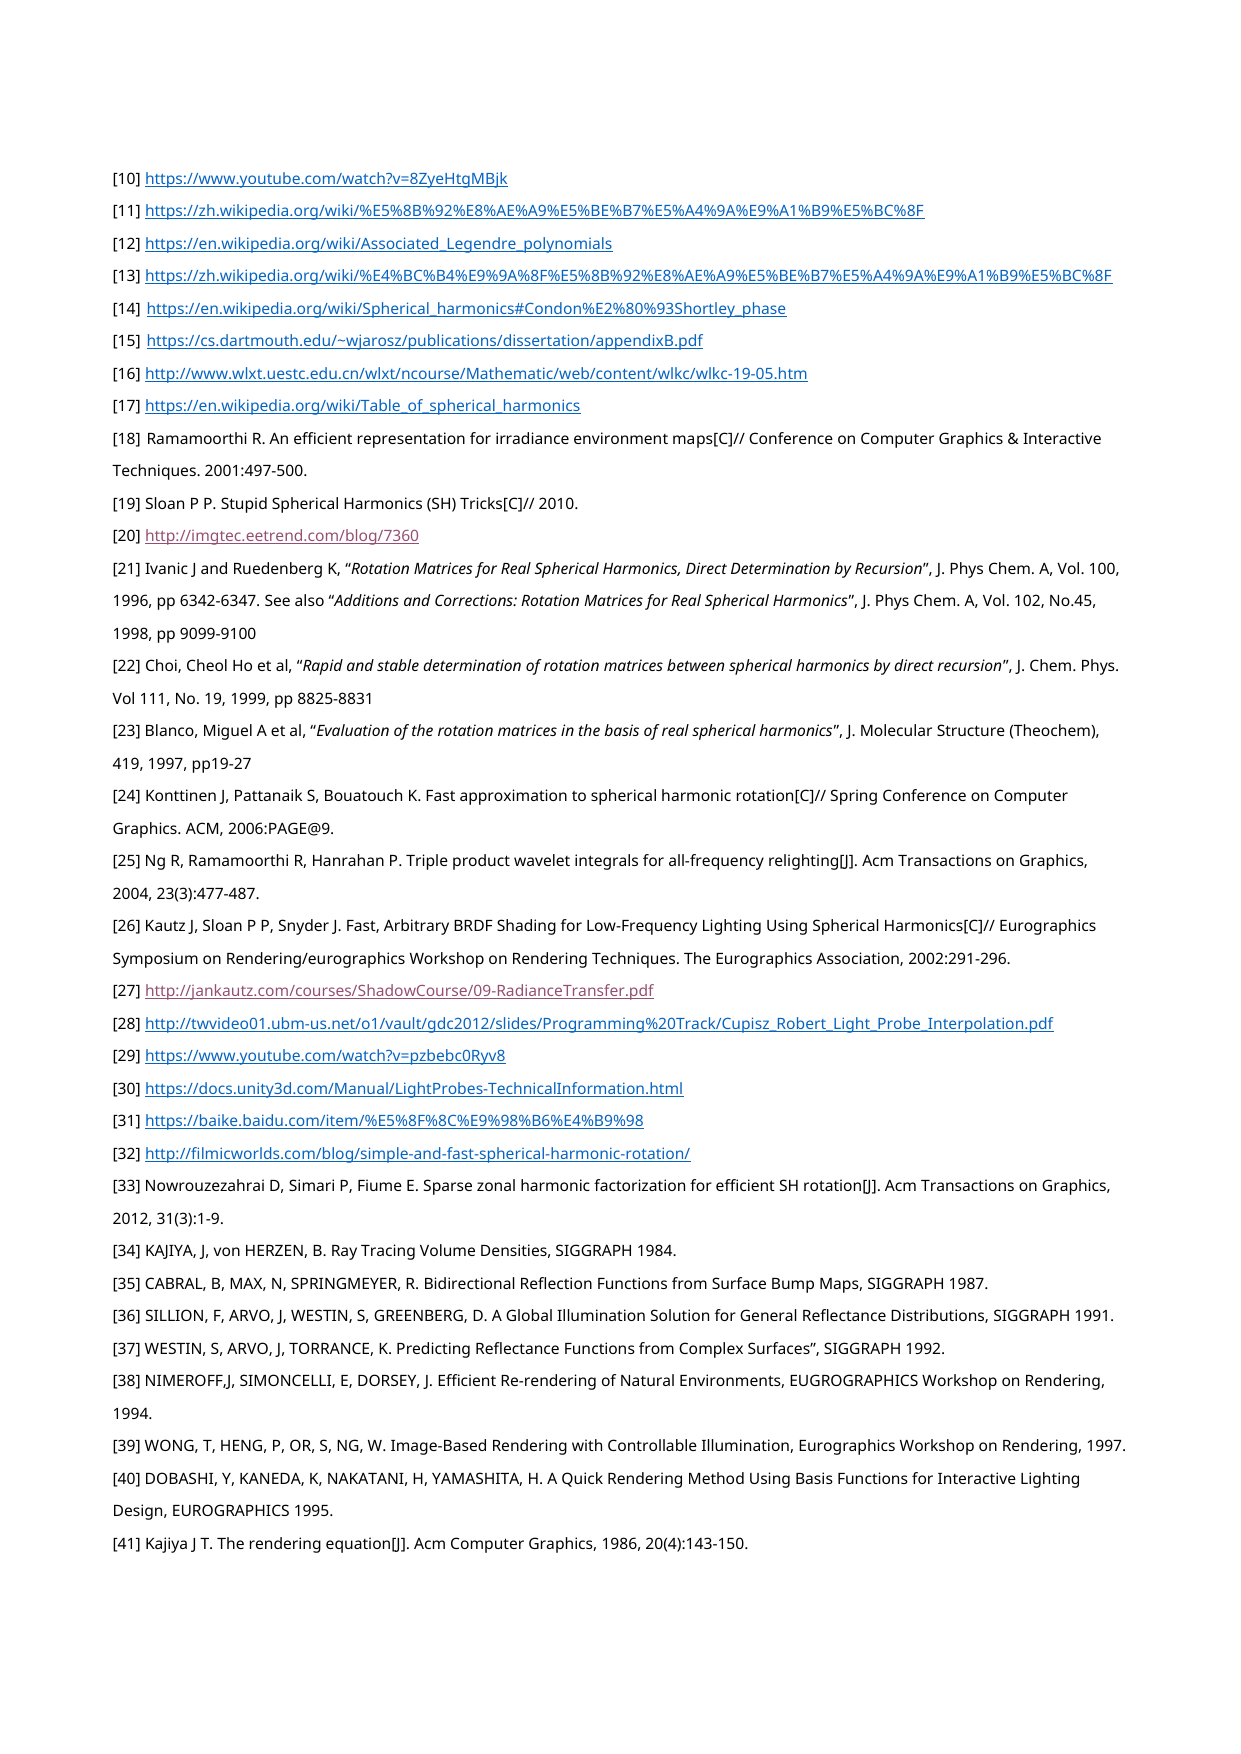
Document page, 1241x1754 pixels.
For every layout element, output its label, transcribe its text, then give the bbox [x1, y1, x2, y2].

text [30] https://docs.unity3d.com/Manual/LightProbes-TechnicalInformation.html [112, 1072, 1128, 1104]
text [40] DOBASHI, Y, KANEDA, K, NAKATANI, H, YAMASHITA, H. A Quick Rendering Method Using Basis Functions for Interactive Lighting Design, EUROGRAPHICS 1995. [112, 1462, 1128, 1527]
text [31] https://baike.baidu.com/item/%E5%8F%8C%E9%98%B6%E4%B9%98 [112, 1104, 1128, 1137]
text [35] CABRAL, B, MAX, N, SPRINGMEYER, R. Bidirectional Reflection Functions from Surface Bump Maps, SIGGRAPH 1987. [112, 1267, 1128, 1299]
text [10] https://www.youtube.com/watch?v=8ZyeHtgMBjk [112, 162, 1128, 194]
text [13] https://zh.wikipedia.org/wiki/%E4%BC%B4%E9%9A%8F%E5%8B%92%E8%AE%A9%E5%BE%B7%E5%A4%9A%E9%A1%B9%E5%BC%8F [112, 259, 1128, 292]
text [21] Ivanic J and Ruedenberg K, “Rotation Matrices for Real Spherical Harmonics, Direct Determination by Recursion”, J. Phys Chem. A, Vol. 100, 1996, pp 6342-6347. See also “Additions and Corrections: Rotation Matrices for Real Spherical Harmonics”, J. Phys Chem. A, Vol. 102, No.45, 1998, pp 9099-9100 [112, 552, 1128, 649]
text [39] WONG, T, HENG, P, OR, S, NG, W. Image-Based Rendering with Controllable Illumination, Eurographics Workshop on Rendering, 1997. [112, 1429, 1128, 1462]
text [17] https://en.wikipedia.org/wiki/Table_of_spherical_harmonics [112, 389, 1128, 422]
text [22] Choi, Cheol Ho et al, “Rapid and stable determination of rotation matrices between spherical harmonics by direct recursion”, J. Chem. Phys. Vol 111, No. 19, 1999, pp 8825-8831 [112, 649, 1128, 714]
text [29] https://www.youtube.com/watch?v=pzbebc0Ryv8 [112, 1039, 1128, 1072]
text [34] KAJIYA, J, von HERZEN, B. Ray Tracing Volume Densities, SIGGRAPH 1984. [112, 1234, 1128, 1267]
text [26] Kautz J, Sloan P P, Snyder J. Fast, Arbitrary BRDF Shading for Low-Frequency Lighting Using Spherical Harmonics[C]// Eurographics Symposium on Rendering/eurographics Workshop on Rendering Techniques. The Eurographics Association, 2002:291-296. [112, 909, 1128, 974]
text [37] WESTIN, S, ARVO, J, TORRANCE, K. Predicting Reflectance Functions from Complex Surfaces”, SIGGRAPH 1992. [112, 1332, 1128, 1364]
text [15] https://cs.dartmouth.edu/~wjarosz/publications/dissertation/appendixB.pdf [112, 324, 1128, 357]
text [14] https://en.wikipedia.org/wiki/Spherical_harmonics#Condon%E2%80%93Shortley_phase [112, 292, 1128, 324]
text [38] NIMEROFF,J, SIMONCELLI, E, DORSEY, J. Efficient Re-rendering of Natural Environments, EUGROGRAPHICS Workshop on Rendering, 1994. [112, 1364, 1128, 1429]
text [18] Ramamoorthi R. An efficient representation for irradiance environment maps[C]// Conference on Computer Graphics & Interactive Techniques. 2001:497-500. [112, 422, 1128, 487]
text [11] https://zh.wikipedia.org/wiki/%E5%8B%92%E8%AE%A9%E5%BE%B7%E5%A4%9A%E9%A1%B9%E5%BC%8F [112, 194, 1128, 227]
text [23] Blanco, Miguel A et al, “Evaluation of the rotation matrices in the basis of real spherical harmonics”, J. Molecular Structure (Theochem), 419, 1997, pp19-27 [112, 714, 1128, 779]
text [32] http://filmicworlds.com/blog/simple-and-fast-spherical-harmonic-rotation/ [112, 1137, 1128, 1169]
text [12] https://en.wikipedia.org/wiki/Associated_Legendre_polynomials [112, 227, 1128, 259]
text [19] Sloan P P. Stupid Spherical Harmonics (SH) Tricks[C]// 2010. [112, 487, 1128, 519]
text [16] http://www.wlxt.uestc.edu.cn/wlxt/ncourse/Mathematic/web/content/wlkc/wlkc-19-05.htm [112, 357, 1128, 389]
text [27] http://jankautz.com/courses/ShadowCourse/09-RadianceTransfer.pdf [112, 974, 1128, 1007]
text [33] Nowrouzezahrai D, Simari P, Fiume E. Sparse zonal harmonic factorization for efficient SH rotation[J]. Acm Transactions on Graphics, 2012, 31(3):1-9. [112, 1169, 1128, 1234]
text [36] SILLION, F, ARVO, J, WESTIN, S, GREENBERG, D. A Global Illumination Solution for General Reflectance Distributions, SIGGRAPH 1991. [112, 1299, 1128, 1332]
text [20] http://imgtec.eetrend.com/blog/7360 [112, 519, 1128, 552]
text [25] Ng R, Ramamoorthi R, Hanrahan P. Triple product wavelet integrals for all-frequency relighting[J]. Acm Transactions on Graphics, 2004, 23(3):477-487. [112, 844, 1128, 909]
text [41] Kajiya J T. The rendering equation[J]. Acm Computer Graphics, 1986, 20(4):143-150. [112, 1527, 1128, 1559]
text [28] http://twvideo01.ubm-us.net/o1/vault/gdc2012/slides/Programming%20Track/Cupisz_Robert_Light_Probe_Interpolation.pdf [112, 1007, 1128, 1039]
text [24] Konttinen J, Pattanaik S, Bouatouch K. Fast approximation to spherical harmonic rotation[C]// Spring Conference on Computer Graphics. ACM, 2006:PAGE@9. [112, 779, 1128, 844]
